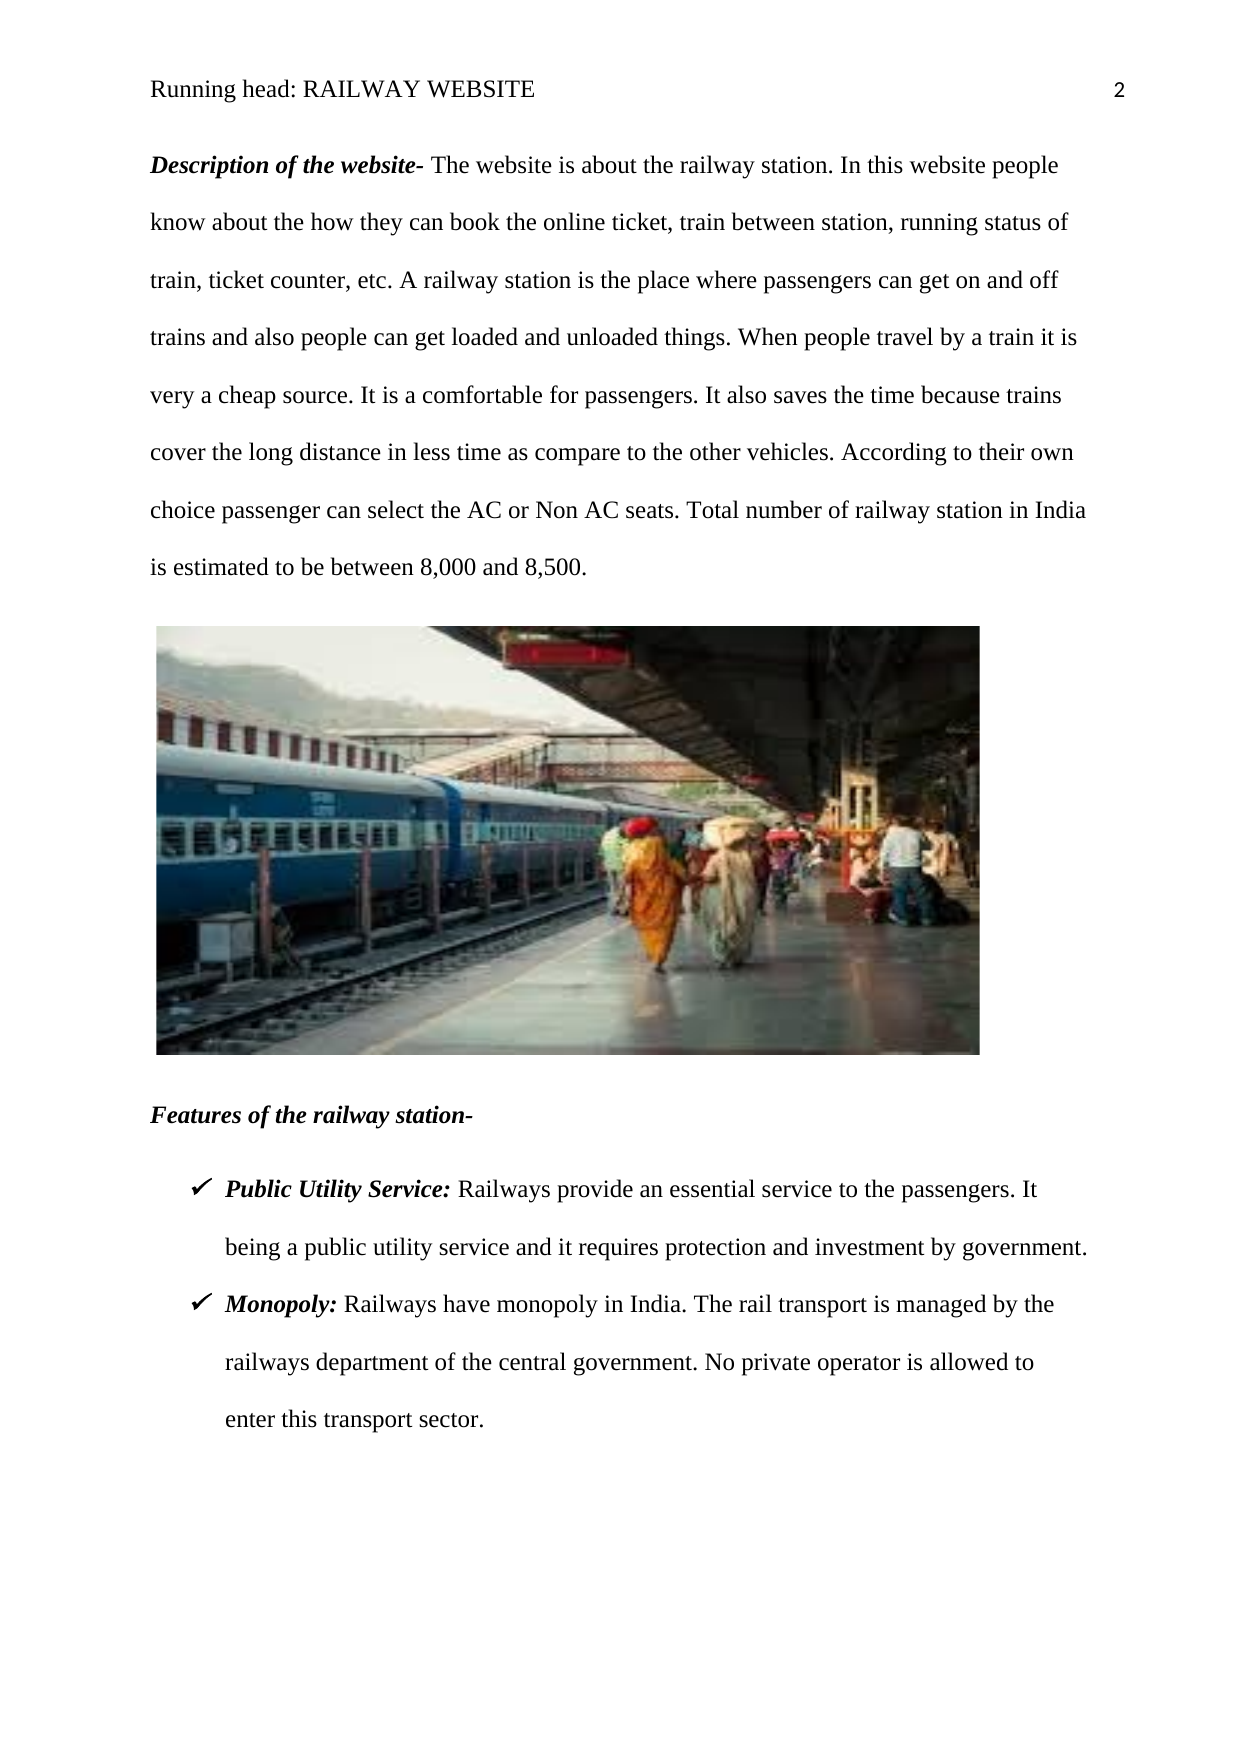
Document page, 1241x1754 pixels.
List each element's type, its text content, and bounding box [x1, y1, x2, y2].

picture [156, 626, 980, 1055]
text Description of the website- The website is about the railway station. In this website people know about the how they can book the online ticket, train between station, running status of train, ticket counter, etc. A railway station is the place where passengers can get on and off trains and also people can get loaded and unloaded things. When people travel by a train it is very a cheap source. It is a comfortable for passengers. It also saves the time because trains cover the long distance in less time as compare to the other vehicles. According to their own choice passenger can select the AC or Non AC seats. Total number of railway station in India is estimated to be between 8,000 and 8,500. [150, 150, 1090, 581]
text Features of the railway station- [150, 1100, 1090, 1129]
list Monopoly: Railways have monopoly in India. The rail transport is managed by the railways department of the central government. No private operator is allowed to enter this transport sector. [187, 1289, 1090, 1433]
list Public Utility Service: Railways provide an essential service to the passengers. It being a public utility service and it requires protection and investment by government. [187, 1174, 1090, 1261]
